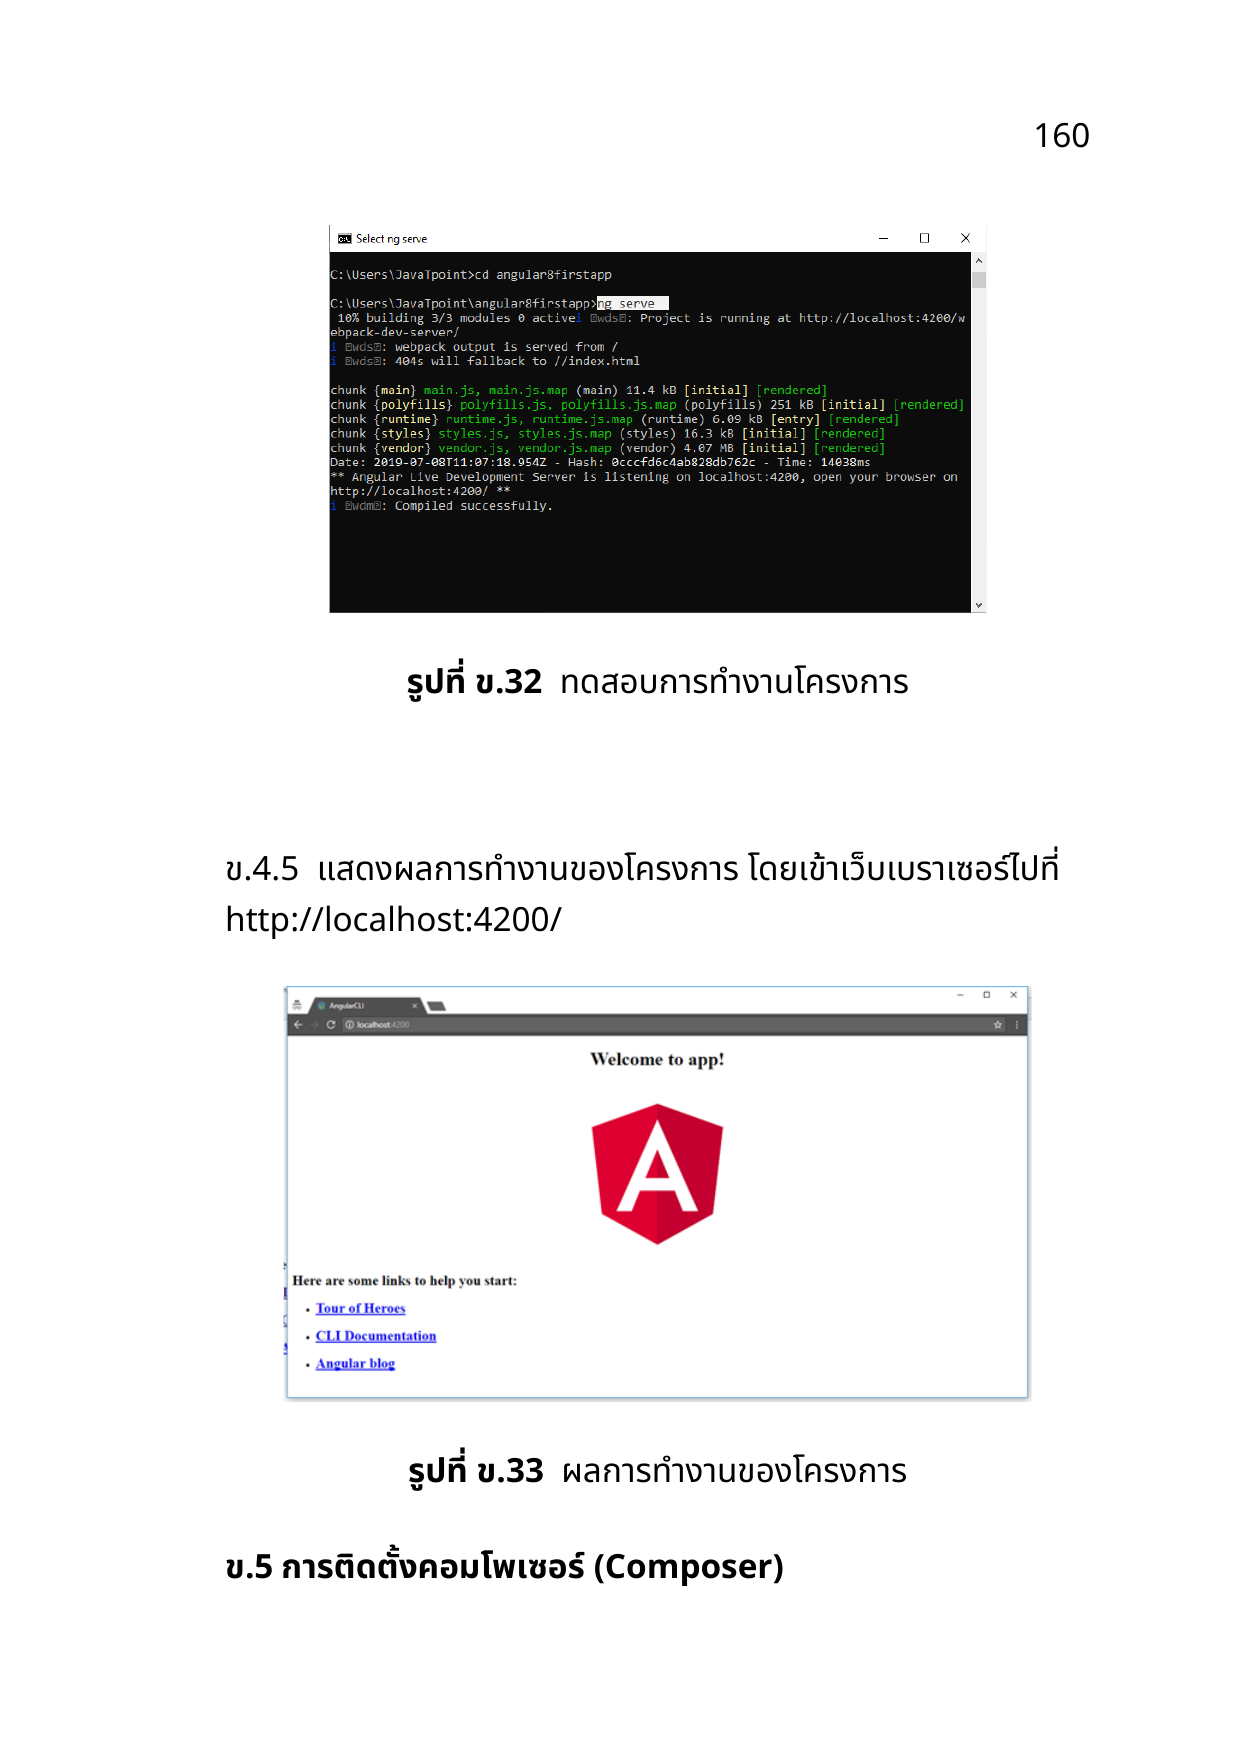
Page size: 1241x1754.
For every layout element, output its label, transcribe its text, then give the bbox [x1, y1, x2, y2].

text รูปที่ ข.32 ทดสอบการทำงานโครงการ [225, 658, 1090, 709]
subtitle ข.5 การติดตั้งคอมโพเซอร์ (Composer) [225, 1543, 1090, 1593]
text ข.4.5 แสดงผลการทำงานของโครงการ โดยเข้าเว็บเบราเซอร์ไปที่ http://localhost:4200/ [225, 845, 1090, 941]
picture [283, 986, 1032, 1402]
text รูปที่ ข.33 ผลการทำงานของโครงการ [225, 1447, 1090, 1497]
picture [329, 225, 987, 613]
